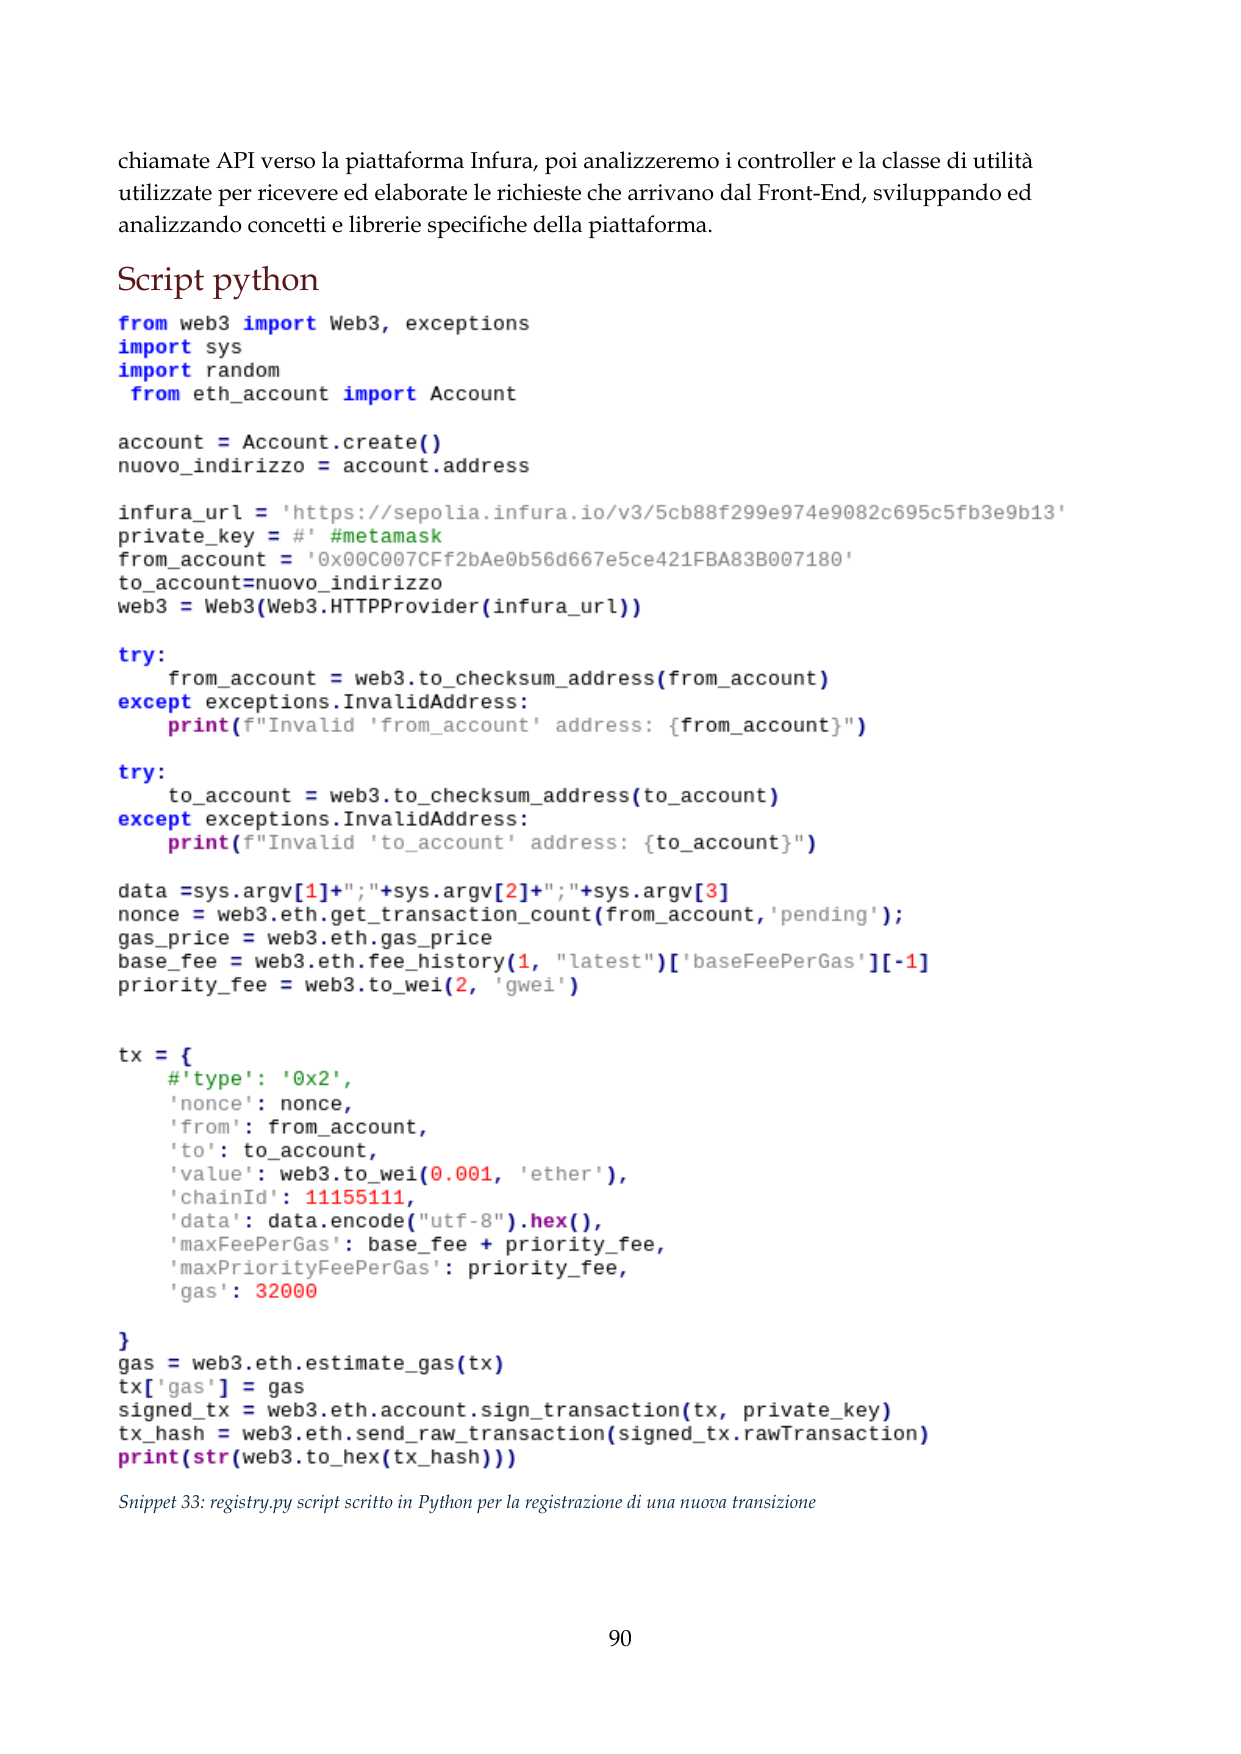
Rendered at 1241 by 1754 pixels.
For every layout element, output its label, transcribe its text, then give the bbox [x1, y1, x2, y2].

subtitle Script python [118, 259, 1122, 299]
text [118, 148, 1122, 238]
